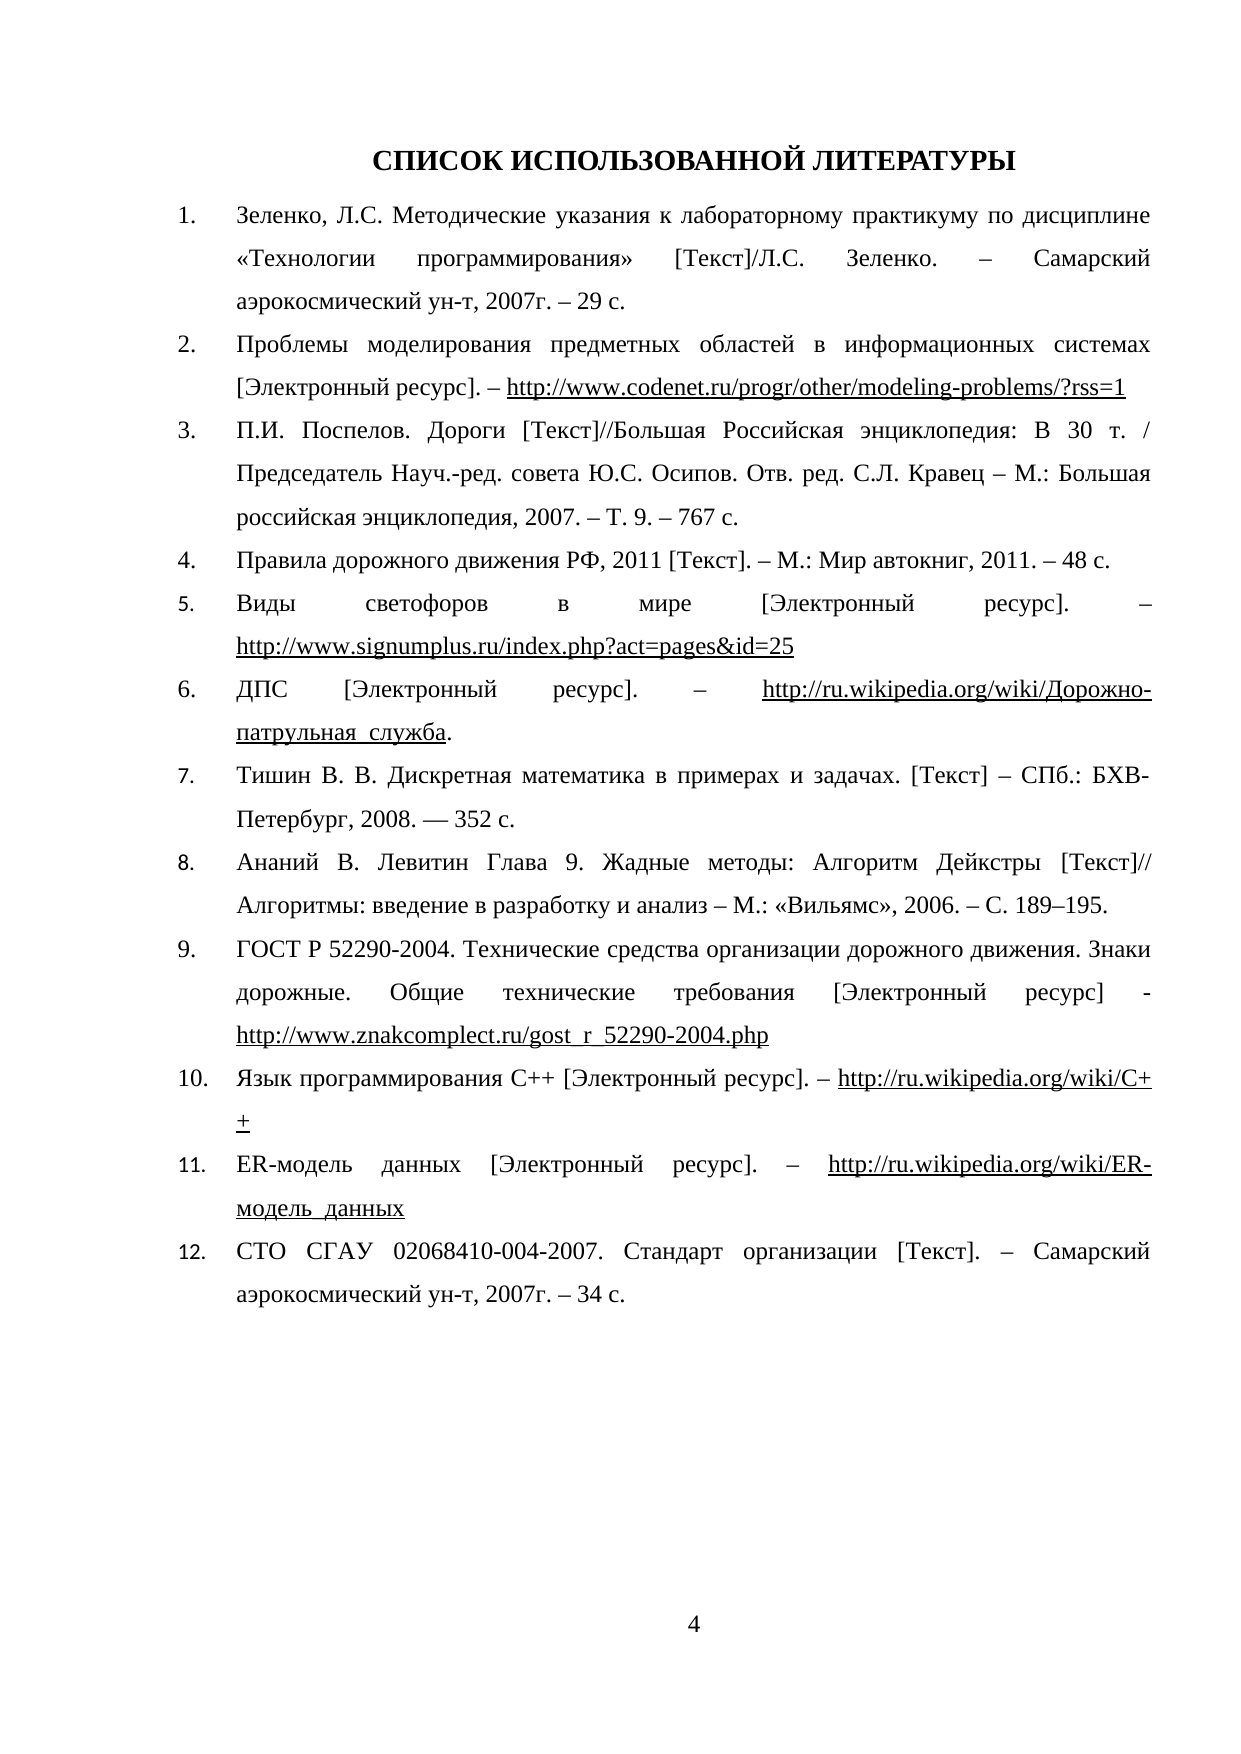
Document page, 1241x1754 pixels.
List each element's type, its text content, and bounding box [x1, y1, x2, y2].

list ER-модель данных [Электронный ресурс]. – http://ru.wikipedia.org/wiki/ER-модель_данных [177, 1149, 1152, 1222]
list Тишин В. В. Дискретная математика в примерах и задачах. [Текст] – СПб.: БХВ-Петербург, 2008. — 352 с. [177, 761, 1152, 833]
list Ананий В. Левитин Глава 9. Жадные методы: Алгоритм Дейкстры [Текст]// Алгоритмы: введение в разработку и анализ – М.: «Вильямс», 2006. – С. 189–195. [177, 847, 1152, 919]
list Виды светофоров в мире [Электронный ресурс]. – http://www.signumplus.ru/index.php?act=pages&id=25 [177, 588, 1152, 660]
list Проблемы моделирования предметных областей в информационных системах [Электронный ресурс]. – http://www.codenet.ru/progr/other/modeling-problems/?rss=1 [177, 329, 1152, 401]
list СТО СГАУ 02068410-004-2007. Стандарт организации [Текст]. – Самарский аэрокосмический ун-т, 2007г. – 34 с. [177, 1236, 1152, 1308]
list Зеленко, Л.С. Методические указания к лабораторному практикуму по дисциплине «Технологии программирования» [Текст]/Л.С. Зеленко. – Самарский аэрокосмический ун-т, 2007г. – 29 с. [177, 200, 1152, 315]
list Язык программирования С++ [Электронный ресурс]. – http://ru.wikipedia.org/wiki/С++ [177, 1063, 1152, 1135]
list ДПС [Электронный ресурс]. – http://ru.wikipedia.org/wiki/Дорожно-патрульная_служба. [177, 674, 1152, 746]
subtitle СПИСОК ИСПОЛЬЗОВАННОЙ ЛИТЕРАТУРЫ [177, 143, 1152, 177]
list Правила дорожного движения РФ, 2011 [Текст]. – М.: Мир автокниг, 2011. – 48 с. [177, 545, 1152, 573]
list ГОСТ Р 52290-2004. Технические средства организации дорожного движения. Знаки дорожные. Общие технические требования [Электронный ресурс] - http://www.znakcomplect.ru/gost_r_52290-2004.php [177, 934, 1152, 1049]
list П.И. Поспелов. Дороги [Текст]//Большая Российская энциклопедия: В 30 т. / Председатель Науч.-ред. совета Ю.С. Осипов. Отв. ред. С.Л. Кравец – М.: Большая российская энциклопедия, 2007. – Т. 9. – 767 с. [177, 415, 1152, 530]
